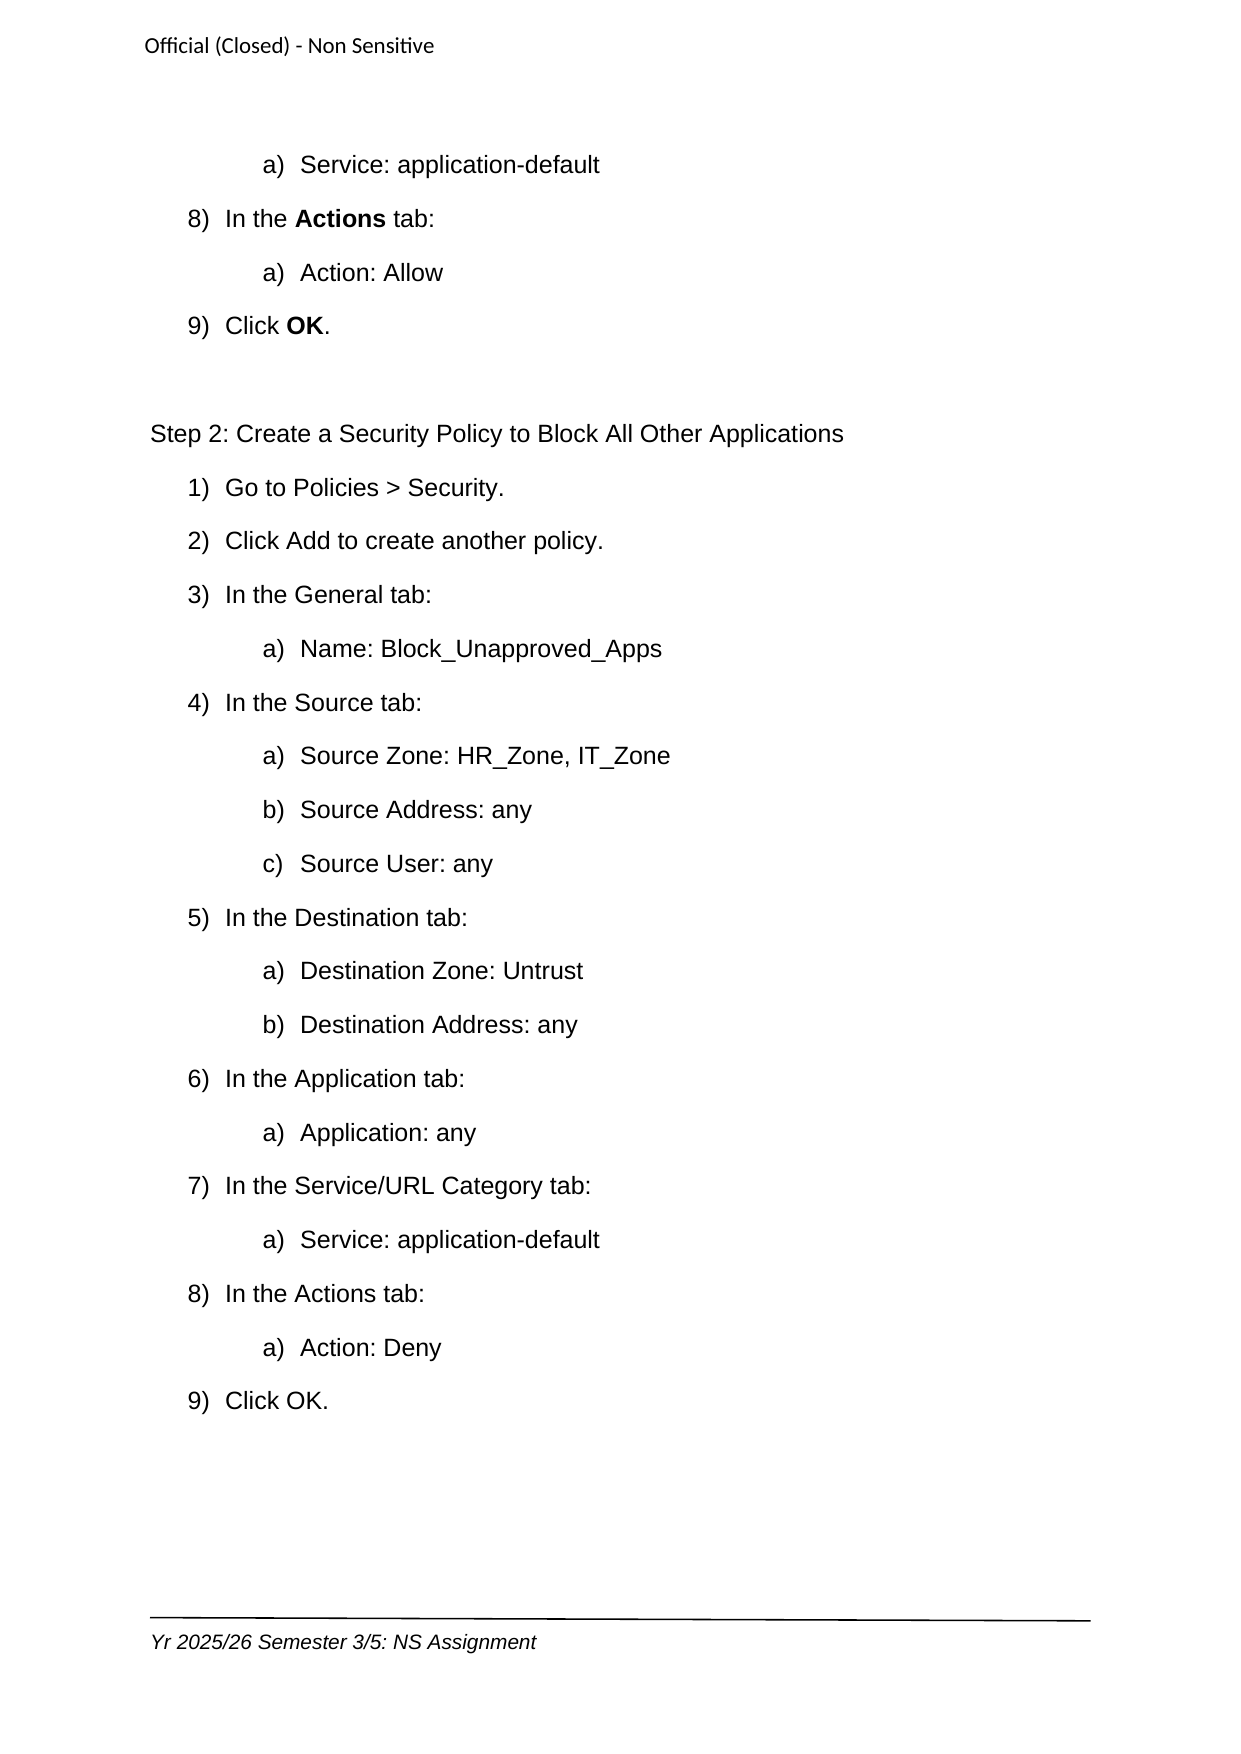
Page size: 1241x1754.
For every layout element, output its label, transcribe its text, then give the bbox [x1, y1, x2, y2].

list Action: Allow [262, 257, 1090, 286]
list Destination Zone: Untrust [262, 956, 1090, 985]
list Destination Address: any [262, 1010, 1090, 1039]
list Application: any [262, 1117, 1090, 1146]
list Go to Policies > Security. [187, 472, 1090, 501]
list Source Zone: HR_Zone, IT_Zone [262, 741, 1090, 770]
text Step 2: Create a Security Policy to Block All Other Applications [150, 419, 1090, 447]
list In the Service/URL Category tab: [187, 1171, 1090, 1200]
list In the Application tab: [187, 1064, 1090, 1092]
list Action: Deny [262, 1332, 1090, 1361]
list In the Actions tab: [187, 204, 1090, 232]
list In the Source tab: [187, 687, 1090, 716]
list Service: application-default [262, 1225, 1090, 1254]
list In the Destination tab: [187, 902, 1090, 931]
list Click Add to create another policy. [187, 526, 1090, 555]
list In the General tab: [187, 580, 1090, 609]
list Source User: any [262, 849, 1090, 877]
list Name: Block_Unapproved_Apps [262, 634, 1090, 662]
list In the Actions tab: [187, 1279, 1090, 1307]
list Source Address: any [262, 795, 1090, 824]
list Click OK. [187, 1386, 1090, 1415]
list Service: application-default [262, 150, 1090, 179]
list Click OK. [187, 311, 1090, 340]
